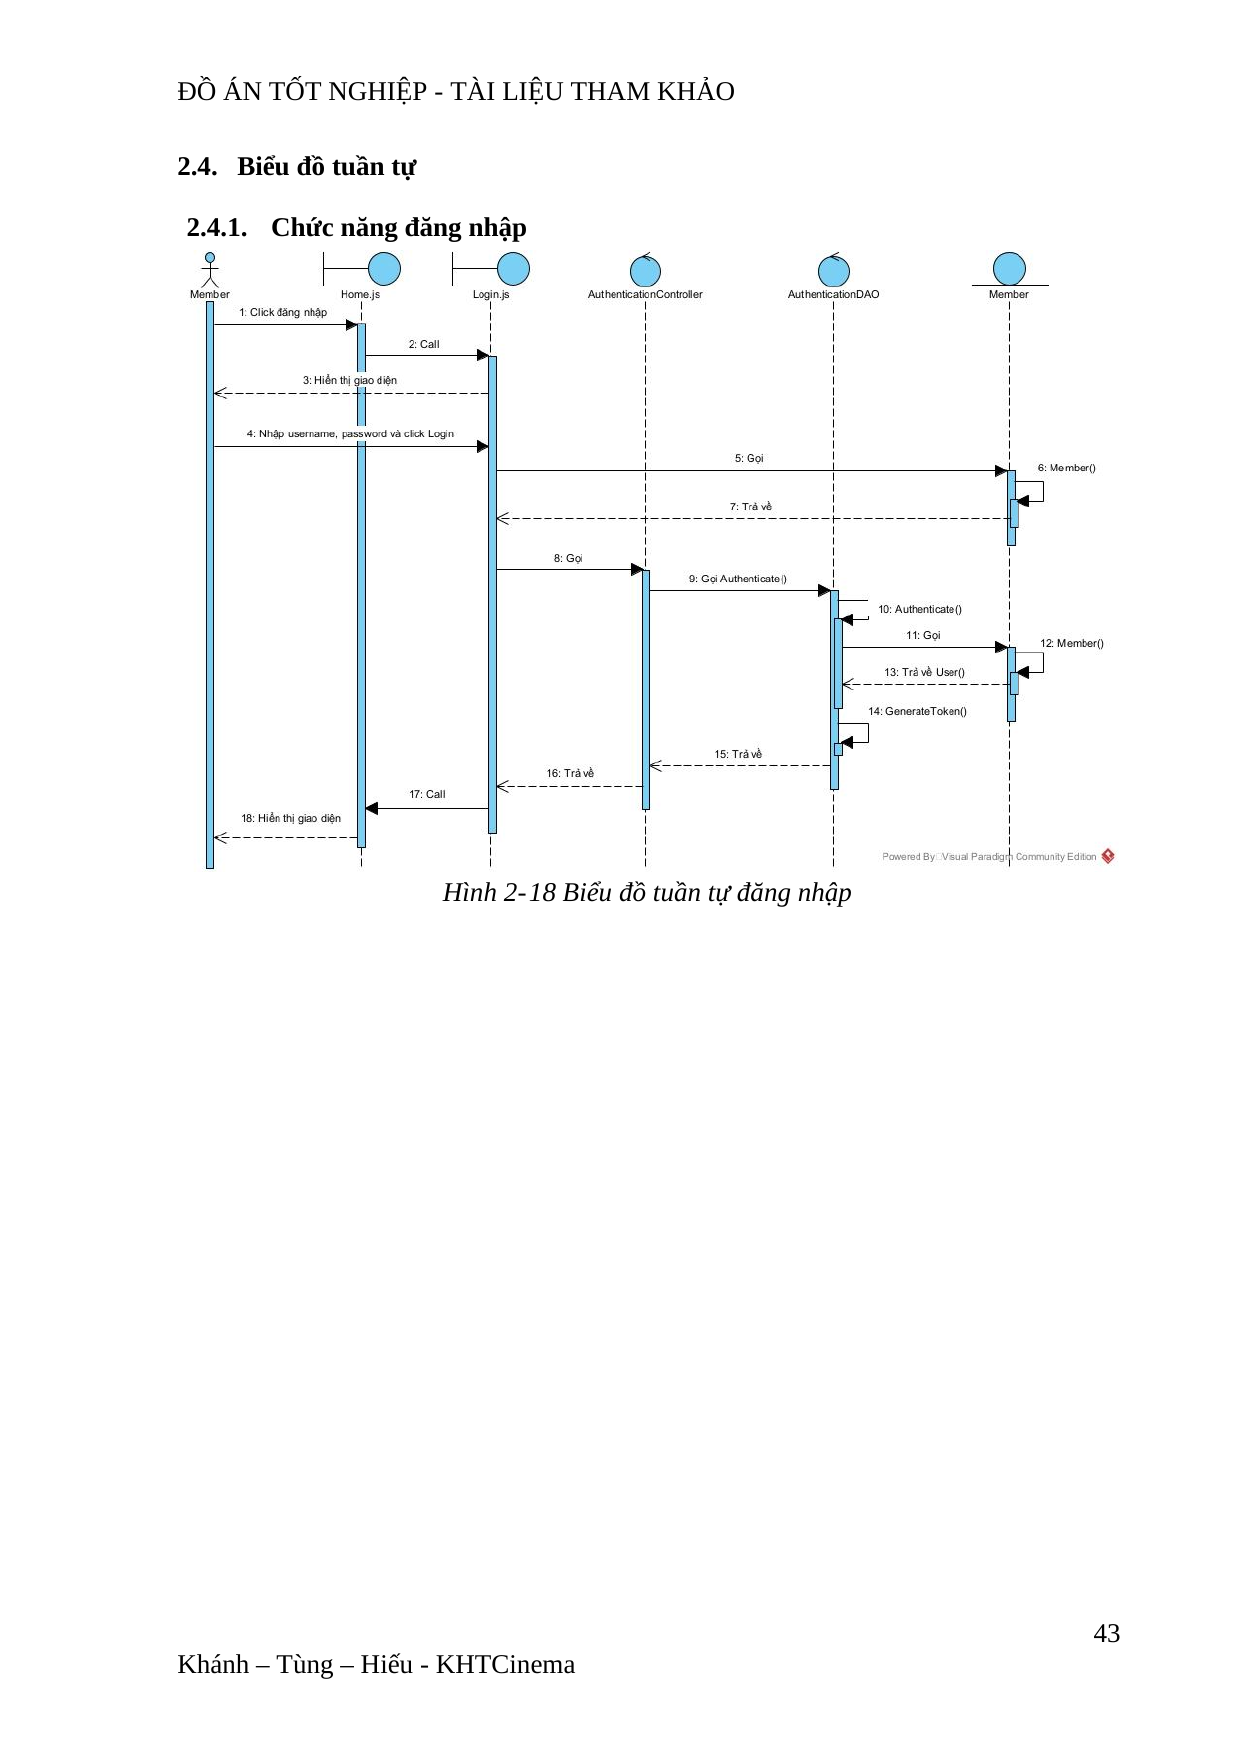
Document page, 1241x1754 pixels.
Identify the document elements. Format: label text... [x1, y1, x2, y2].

subtitle Chức năng đăng nhập [186, 211, 1120, 242]
text Hình 2-18 Biểu đồ tuần tự đăng nhập [177, 876, 1120, 907]
picture [178, 250, 1119, 872]
subtitle Biểu đồ tuần tự [177, 150, 1120, 181]
